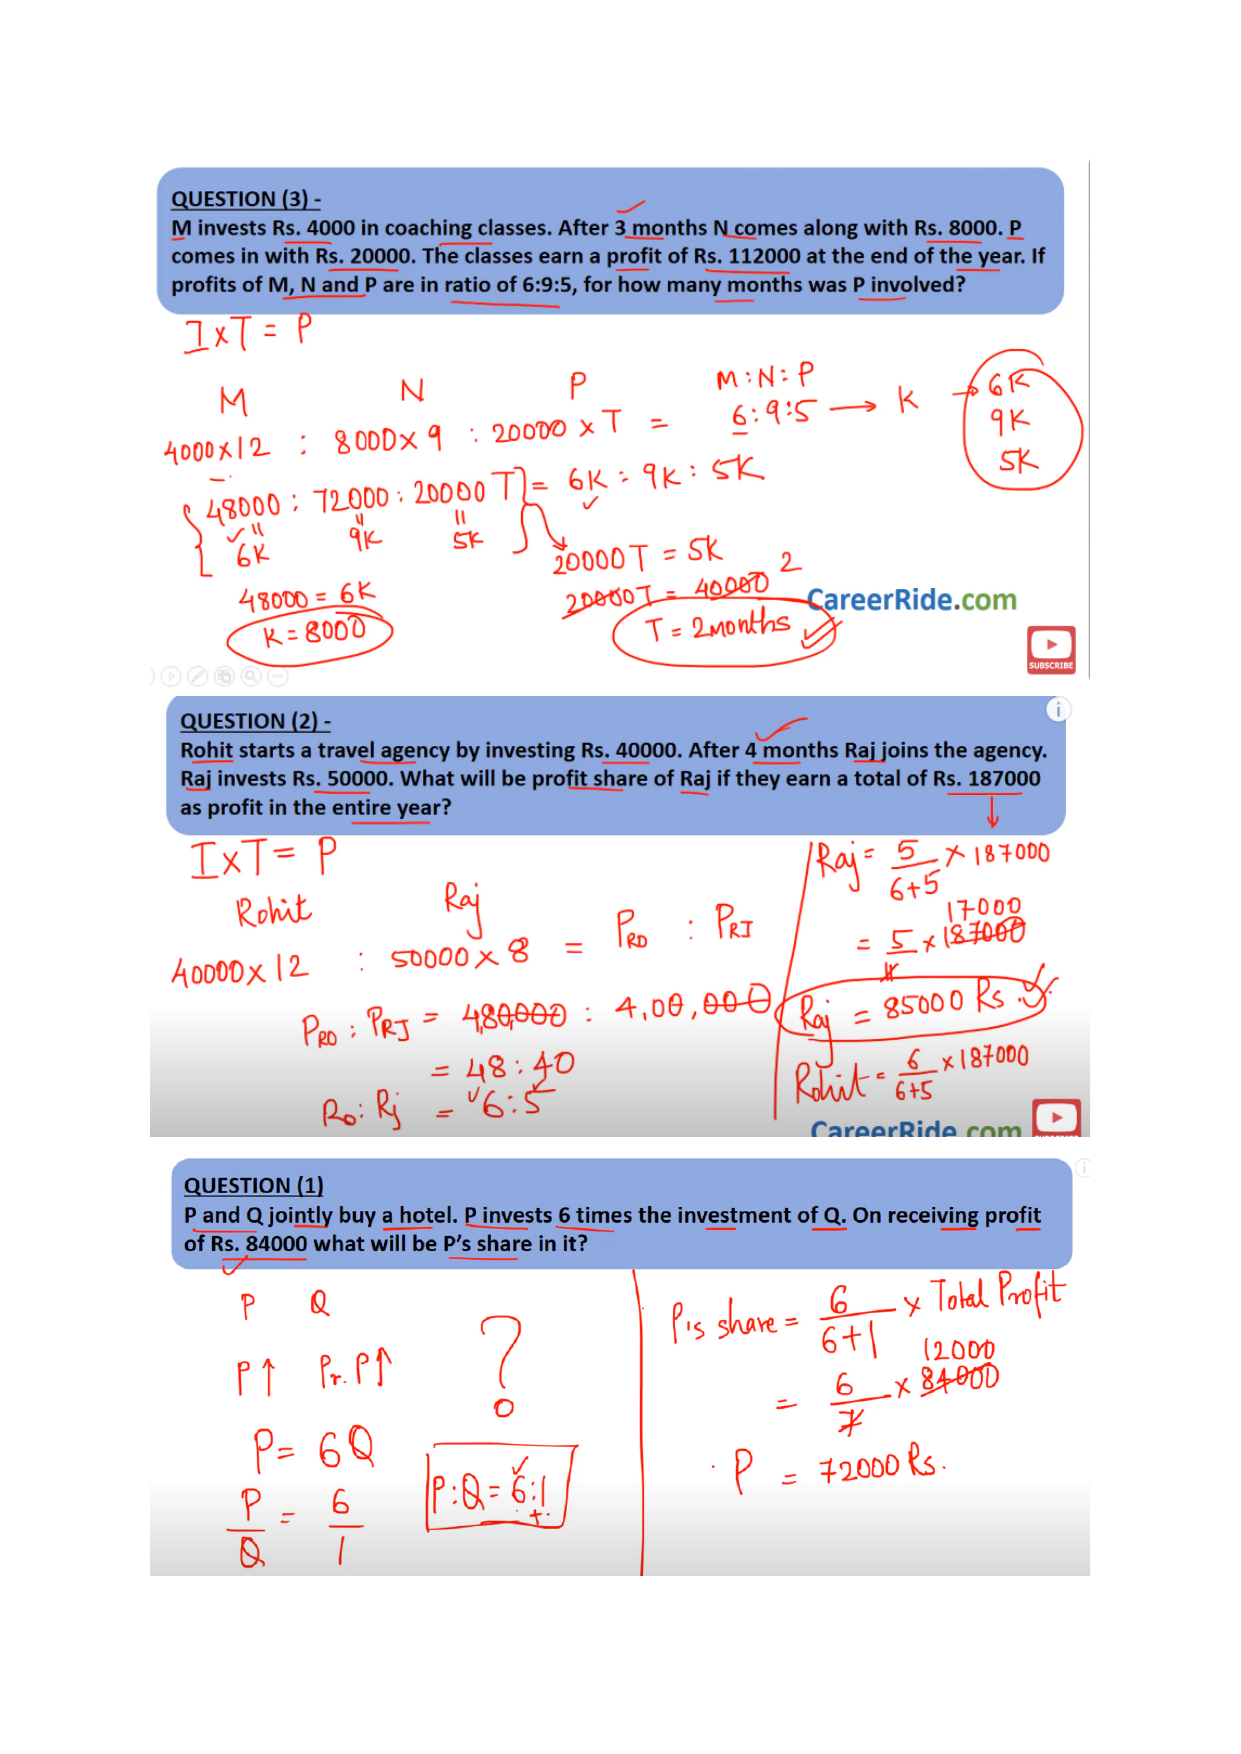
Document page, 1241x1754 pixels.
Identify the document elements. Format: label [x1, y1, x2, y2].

picture [150, 696, 1091, 1137]
picture [150, 1138, 1091, 1576]
picture [150, 150, 1091, 694]
